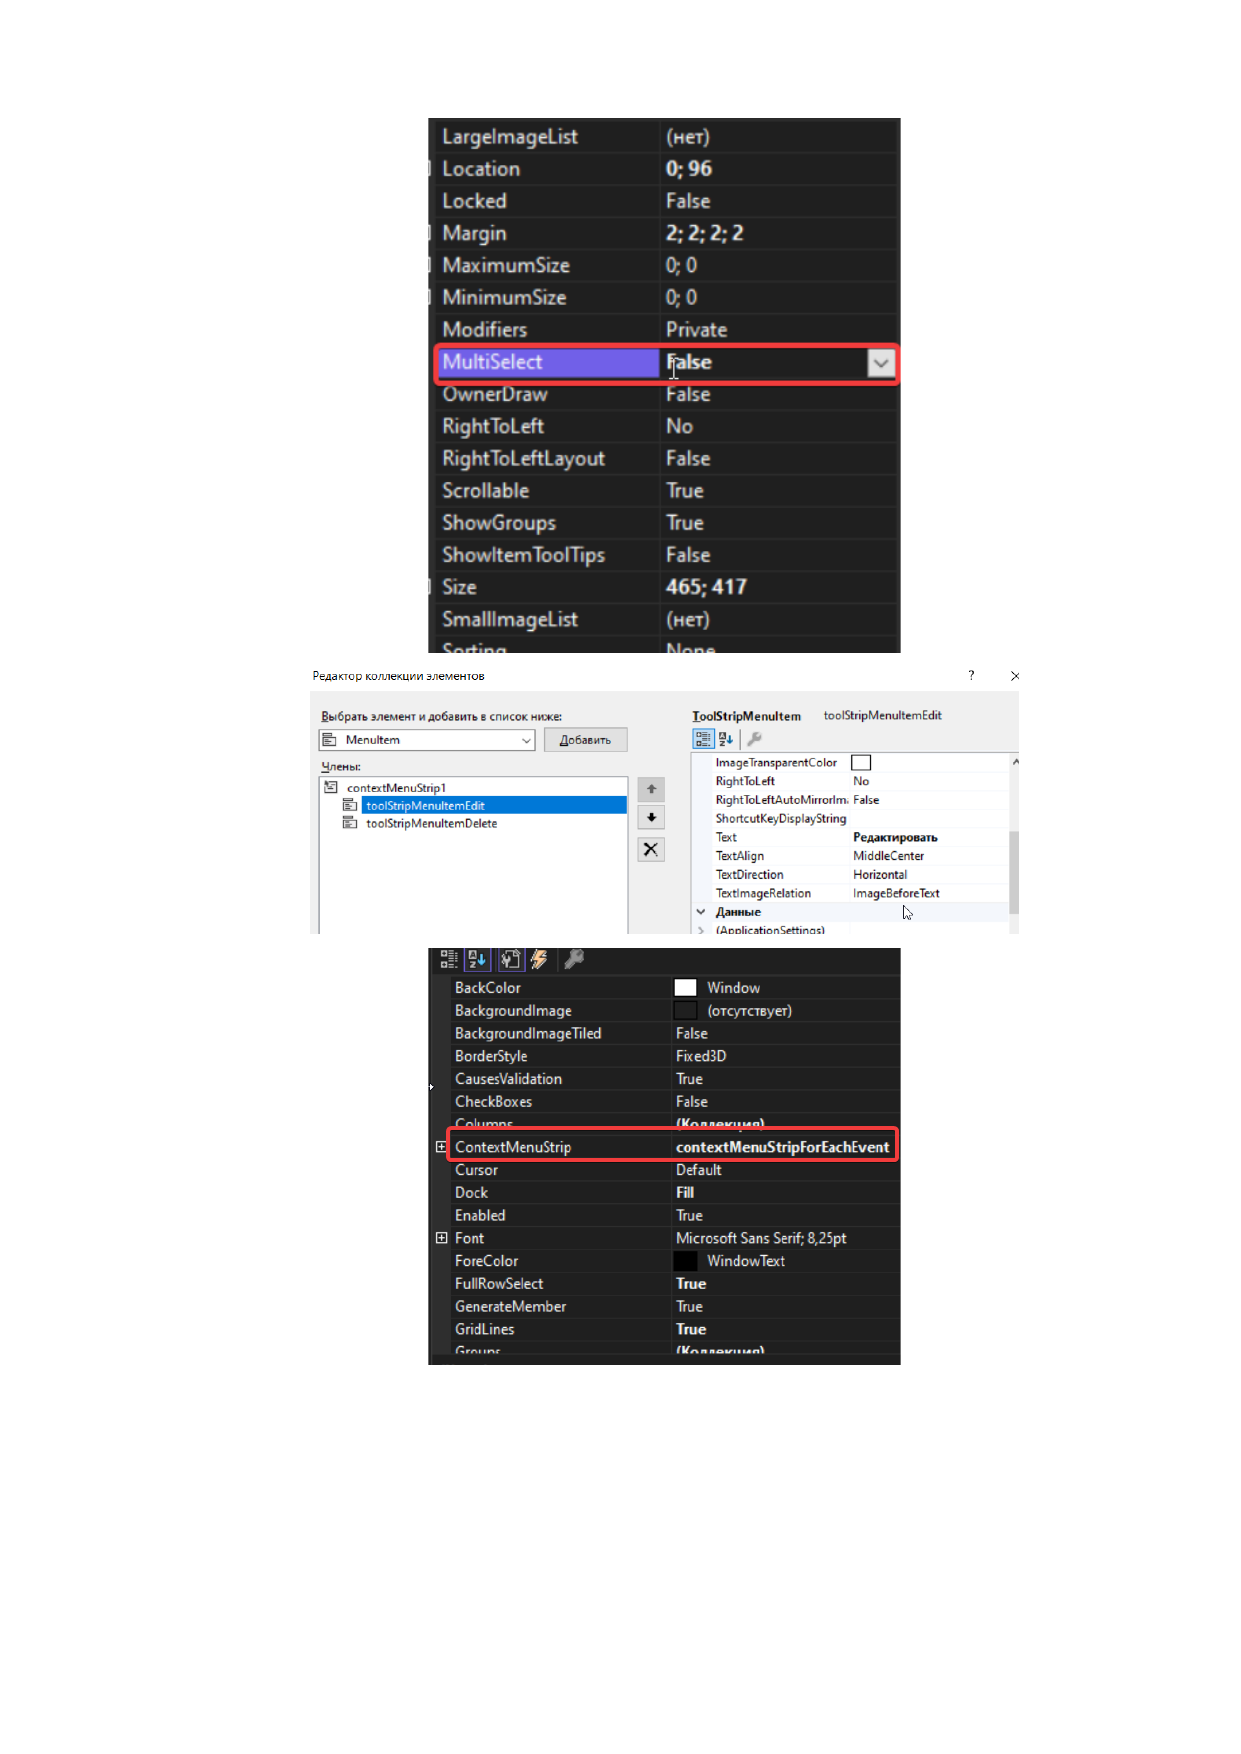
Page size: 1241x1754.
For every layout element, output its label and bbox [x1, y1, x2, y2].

picture [428, 948, 901, 1365]
picture [310, 667, 1019, 934]
picture [428, 118, 901, 653]
